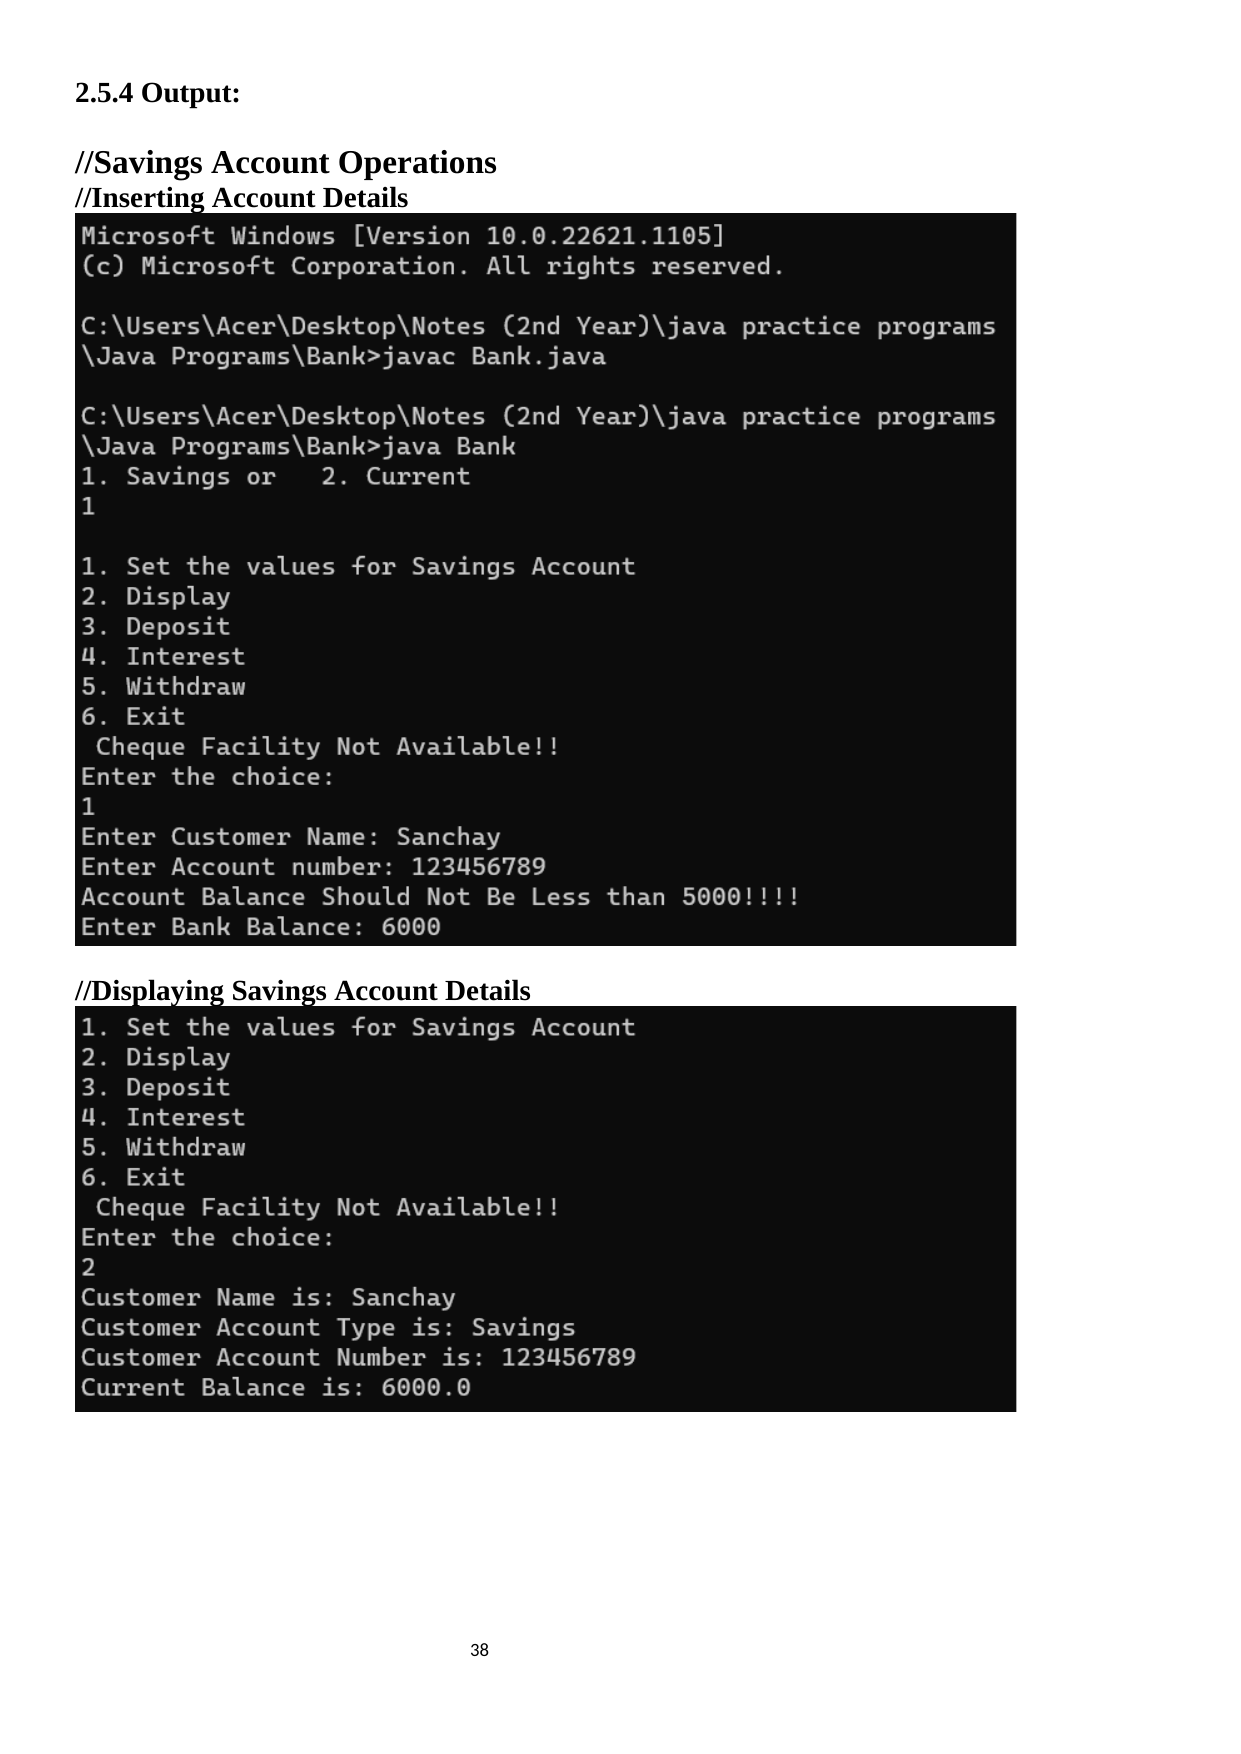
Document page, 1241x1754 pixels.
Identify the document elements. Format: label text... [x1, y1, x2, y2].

list //Inserting Account Details [75, 180, 1165, 214]
picture [75, 1006, 1017, 1412]
list //Savings Account Operations [75, 142, 1165, 180]
list Output: [75, 75, 1165, 108]
list //Displaying Savings Account Details [75, 973, 1165, 1007]
picture [75, 213, 1017, 946]
